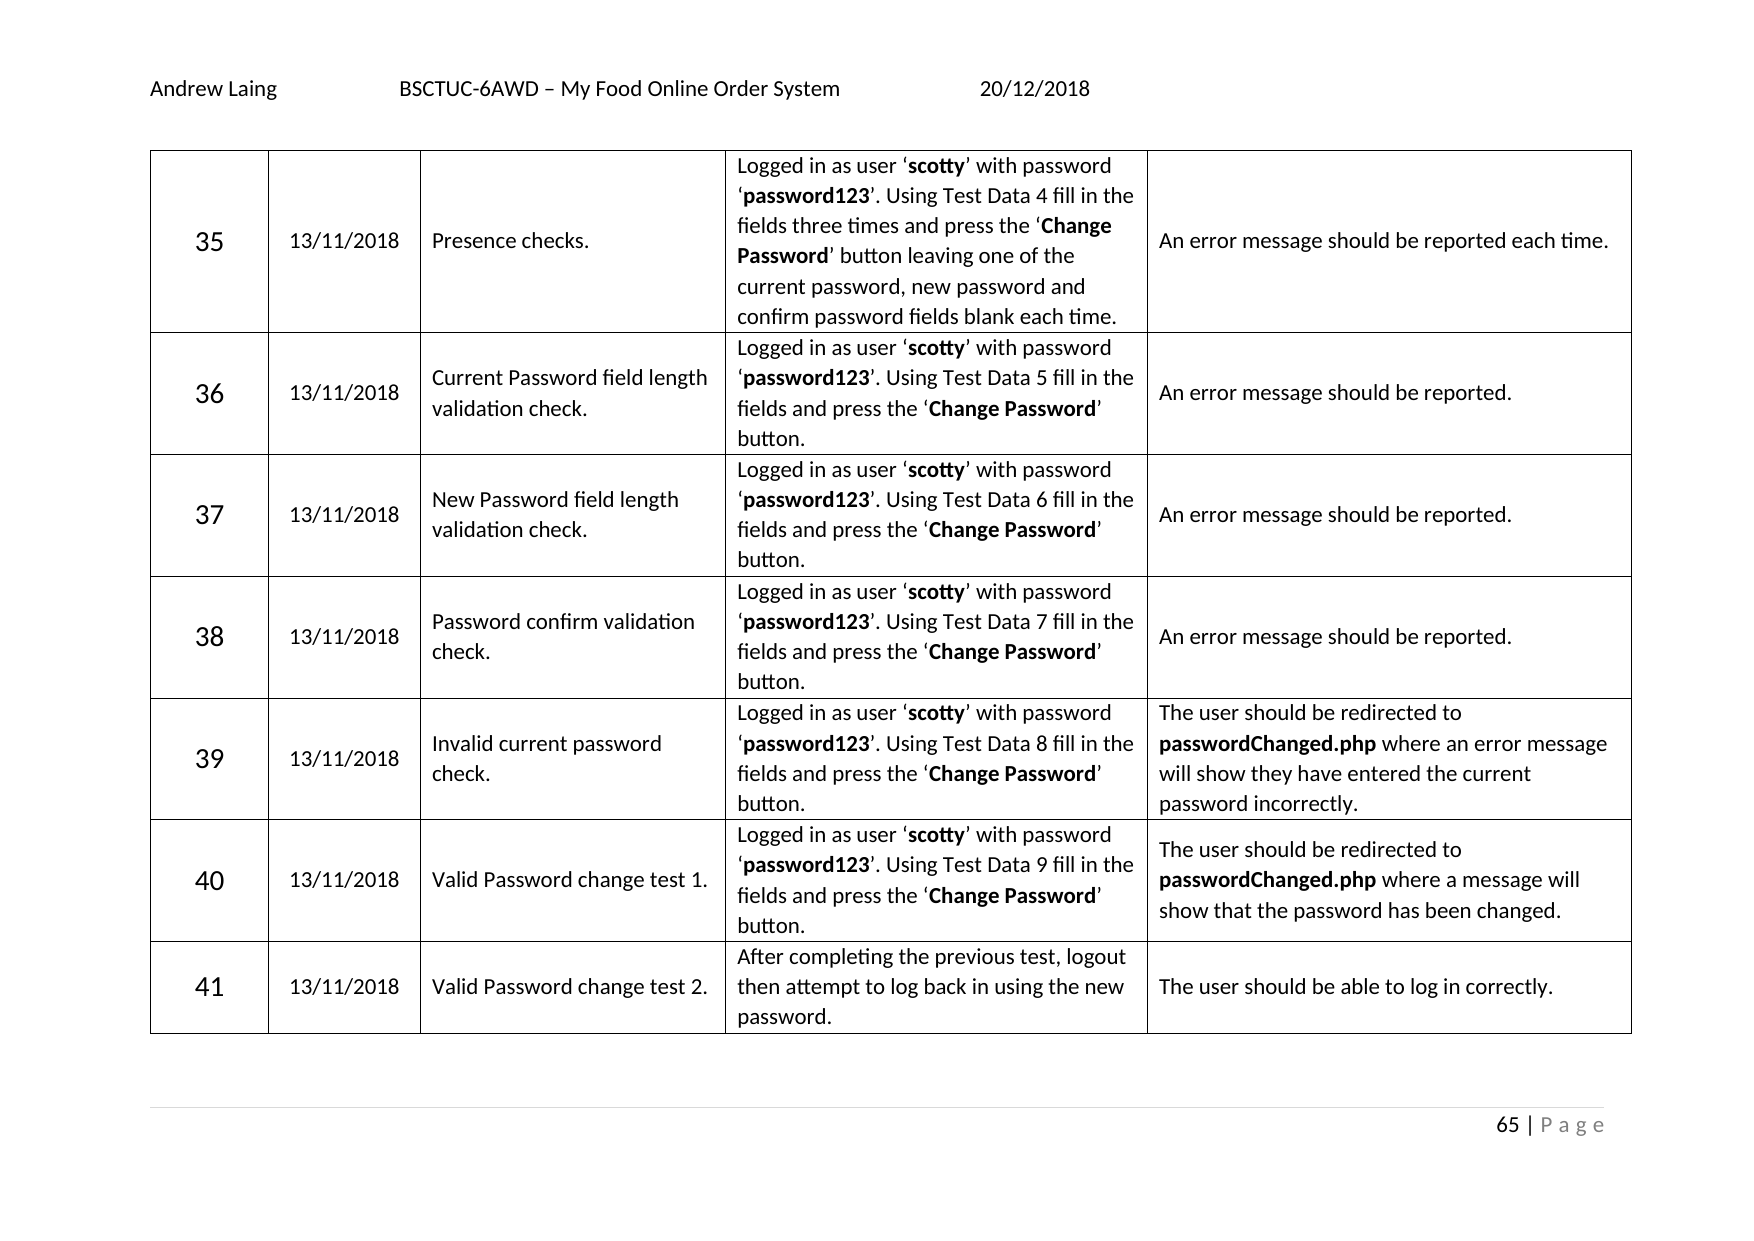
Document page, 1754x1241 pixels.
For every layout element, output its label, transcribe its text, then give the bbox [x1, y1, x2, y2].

table_cell 36 [151, 333, 268, 454]
table_cell 35 [151, 151, 268, 332]
table_cell Current Password field length validation check. [421, 333, 725, 454]
table_cell An error message should be reported each time. [1148, 151, 1631, 332]
table_cell Password confirm validation check. [421, 577, 725, 697]
table_cell Logged in as user ‘scotty’ with password ‘password123’. Using Test Data 4 fill in the fields three times and press the ‘Change Password’ button leaving one of the current password, new password and confirm password fields blank each time. [726, 151, 1147, 332]
table_cell An error message should be reported. [1148, 455, 1631, 576]
table_cell Valid Password change test 2. [421, 942, 725, 1033]
table_cell 13/11/2018 [269, 577, 420, 697]
table_cell 13/11/2018 [269, 151, 420, 332]
table_cell An error message should be reported. [1148, 333, 1631, 454]
table_cell 40 [151, 820, 268, 941]
table_cell An error message should be reported. [1148, 577, 1631, 697]
table_cell After completing the previous test, logout then attempt to log back in using the new password. [726, 942, 1147, 1033]
table_cell 13/11/2018 [269, 820, 420, 941]
table_cell Invalid current password check. [421, 699, 725, 819]
table_cell The user should be redirected to passwordChanged.php where a message will show that the password has been changed. [1148, 820, 1631, 941]
table_cell Logged in as user ‘scotty’ with password ‘password123’. Using Test Data 6 fill in the fields and press the ‘Change Password’ button. [726, 455, 1147, 576]
table_cell Logged in as user ‘scotty’ with password ‘password123’. Using Test Data 8 fill in the fields and press the ‘Change Password’ button. [726, 699, 1147, 819]
table_cell The user should be able to log in correctly. [1148, 942, 1631, 1033]
table_cell 13/11/2018 [269, 942, 420, 1033]
table_cell New Password field length validation check. [421, 455, 725, 576]
table_cell Logged in as user ‘scotty’ with password ‘password123’. Using Test Data 5 fill in the fields and press the ‘Change Password’ button. [726, 333, 1147, 454]
table_cell Logged in as user ‘scotty’ with password ‘password123’. Using Test Data 7 fill in the fields and press the ‘Change Password’ button. [726, 577, 1147, 697]
table_cell 39 [151, 699, 268, 819]
table_cell Presence checks. [421, 151, 725, 332]
table_cell 13/11/2018 [269, 333, 420, 454]
table_cell 37 [151, 455, 268, 576]
table_cell The user should be redirected to passwordChanged.php where an error message will show they have entered the current password incorrectly. [1148, 699, 1631, 819]
table_cell Valid Password change test 1. [421, 820, 725, 941]
table_cell 13/11/2018 [269, 455, 420, 576]
table_cell 38 [151, 577, 268, 697]
table_cell 13/11/2018 [269, 699, 420, 819]
table_cell 41 [151, 942, 268, 1033]
table_cell Logged in as user ‘scotty’ with password ‘password123’. Using Test Data 9 fill in the fields and press the ‘Change Password’ button. [726, 820, 1147, 941]
